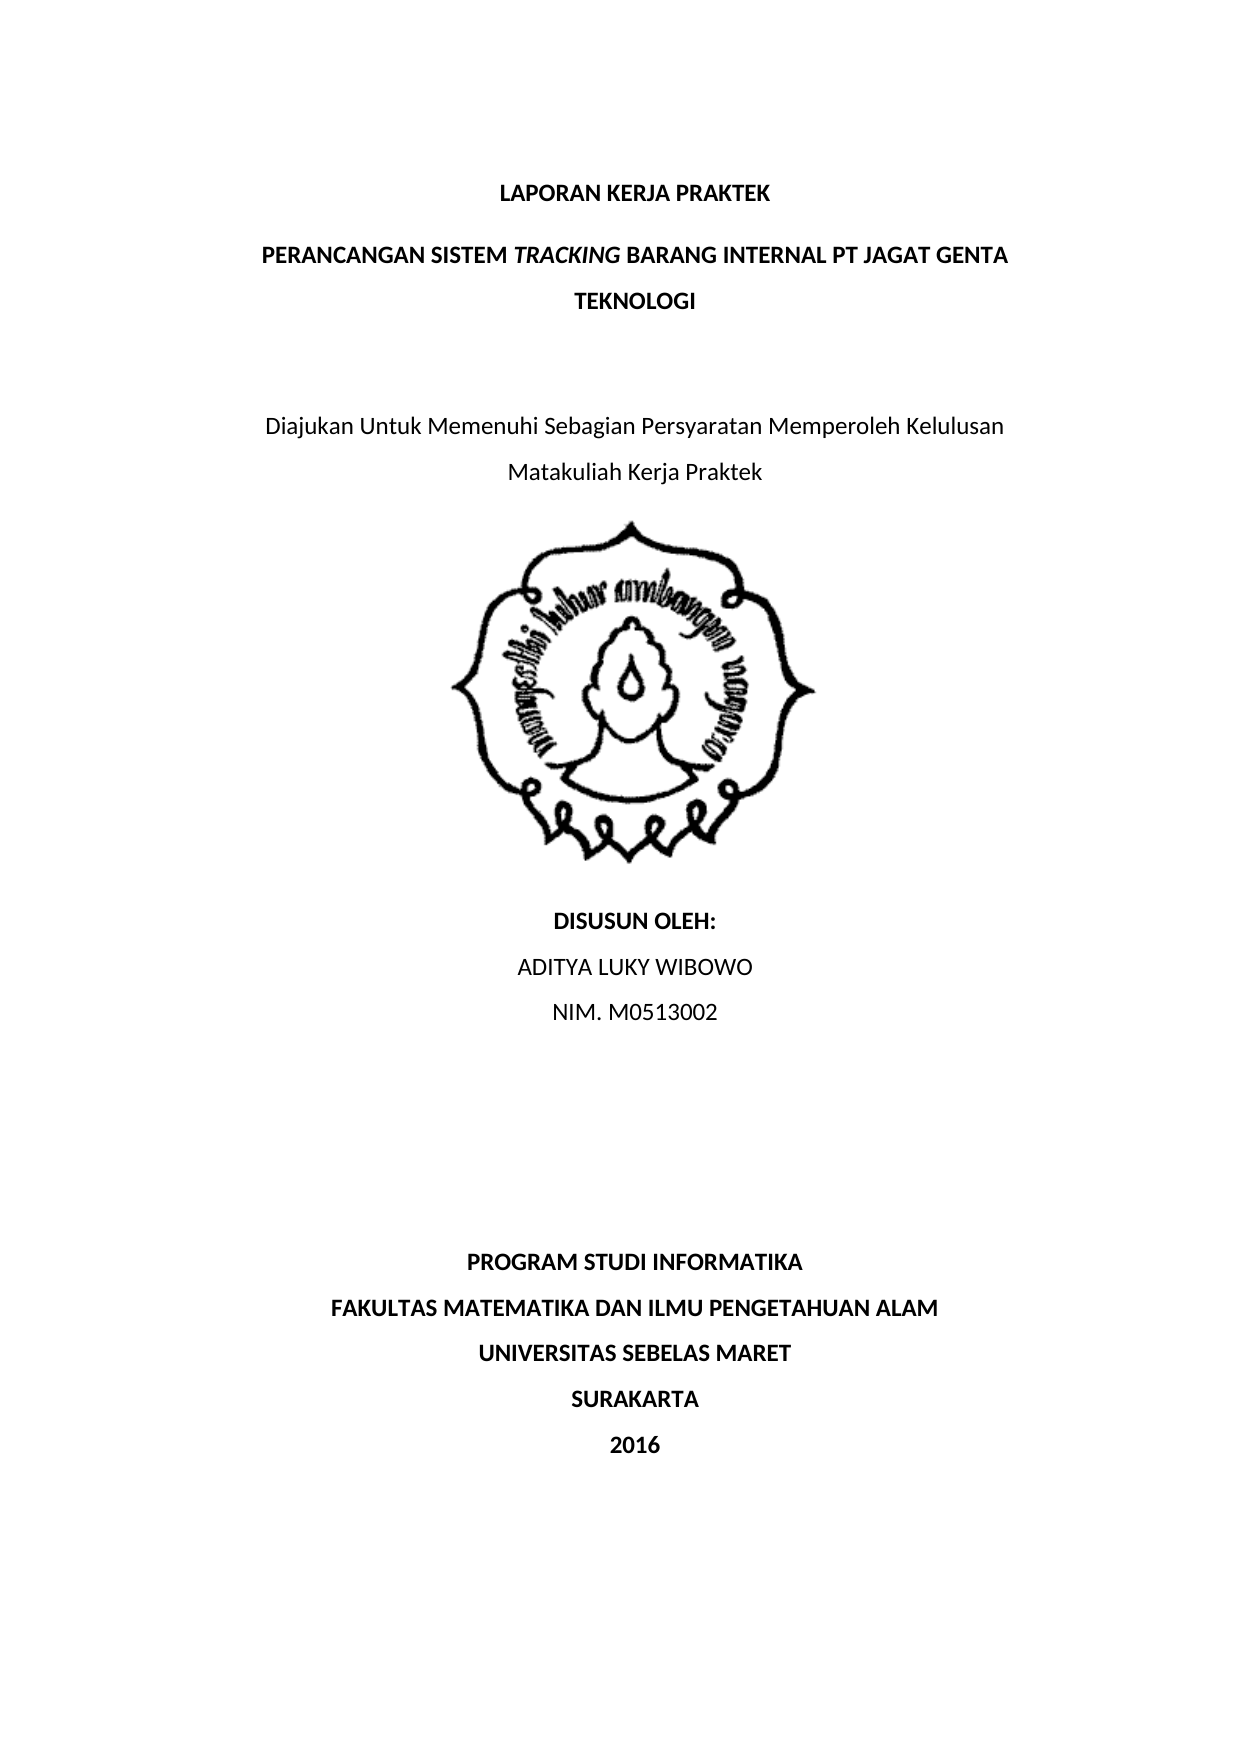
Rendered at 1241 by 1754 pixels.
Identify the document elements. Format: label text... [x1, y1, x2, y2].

text PROGRAM STUDI INFORMATIKA FAKULTAS MATEMATIKA DAN ILMU PENGETAHUAN ALAM UNIVERSITAS SEBELAS MARET SURAKARTA 2016 [207, 1246, 1063, 1459]
picture [449, 518, 821, 875]
text LAPORAN KERJA PRAKTEK [207, 177, 1063, 208]
text PERANCANGAN SISTEM TRACKING BARANG INTERNAL PT JAGAT GENTA TEKNOLOGI [207, 239, 1063, 316]
text DISUSUN OLEH: ADITYA LUKY WIBOWO NIM. M0513002 [207, 905, 1063, 1027]
text Diajukan Untuk Memenuhi Sebagian Persyaratan Memperoleh Kelulusan Matakuliah Kerja Praktek [207, 410, 1063, 486]
